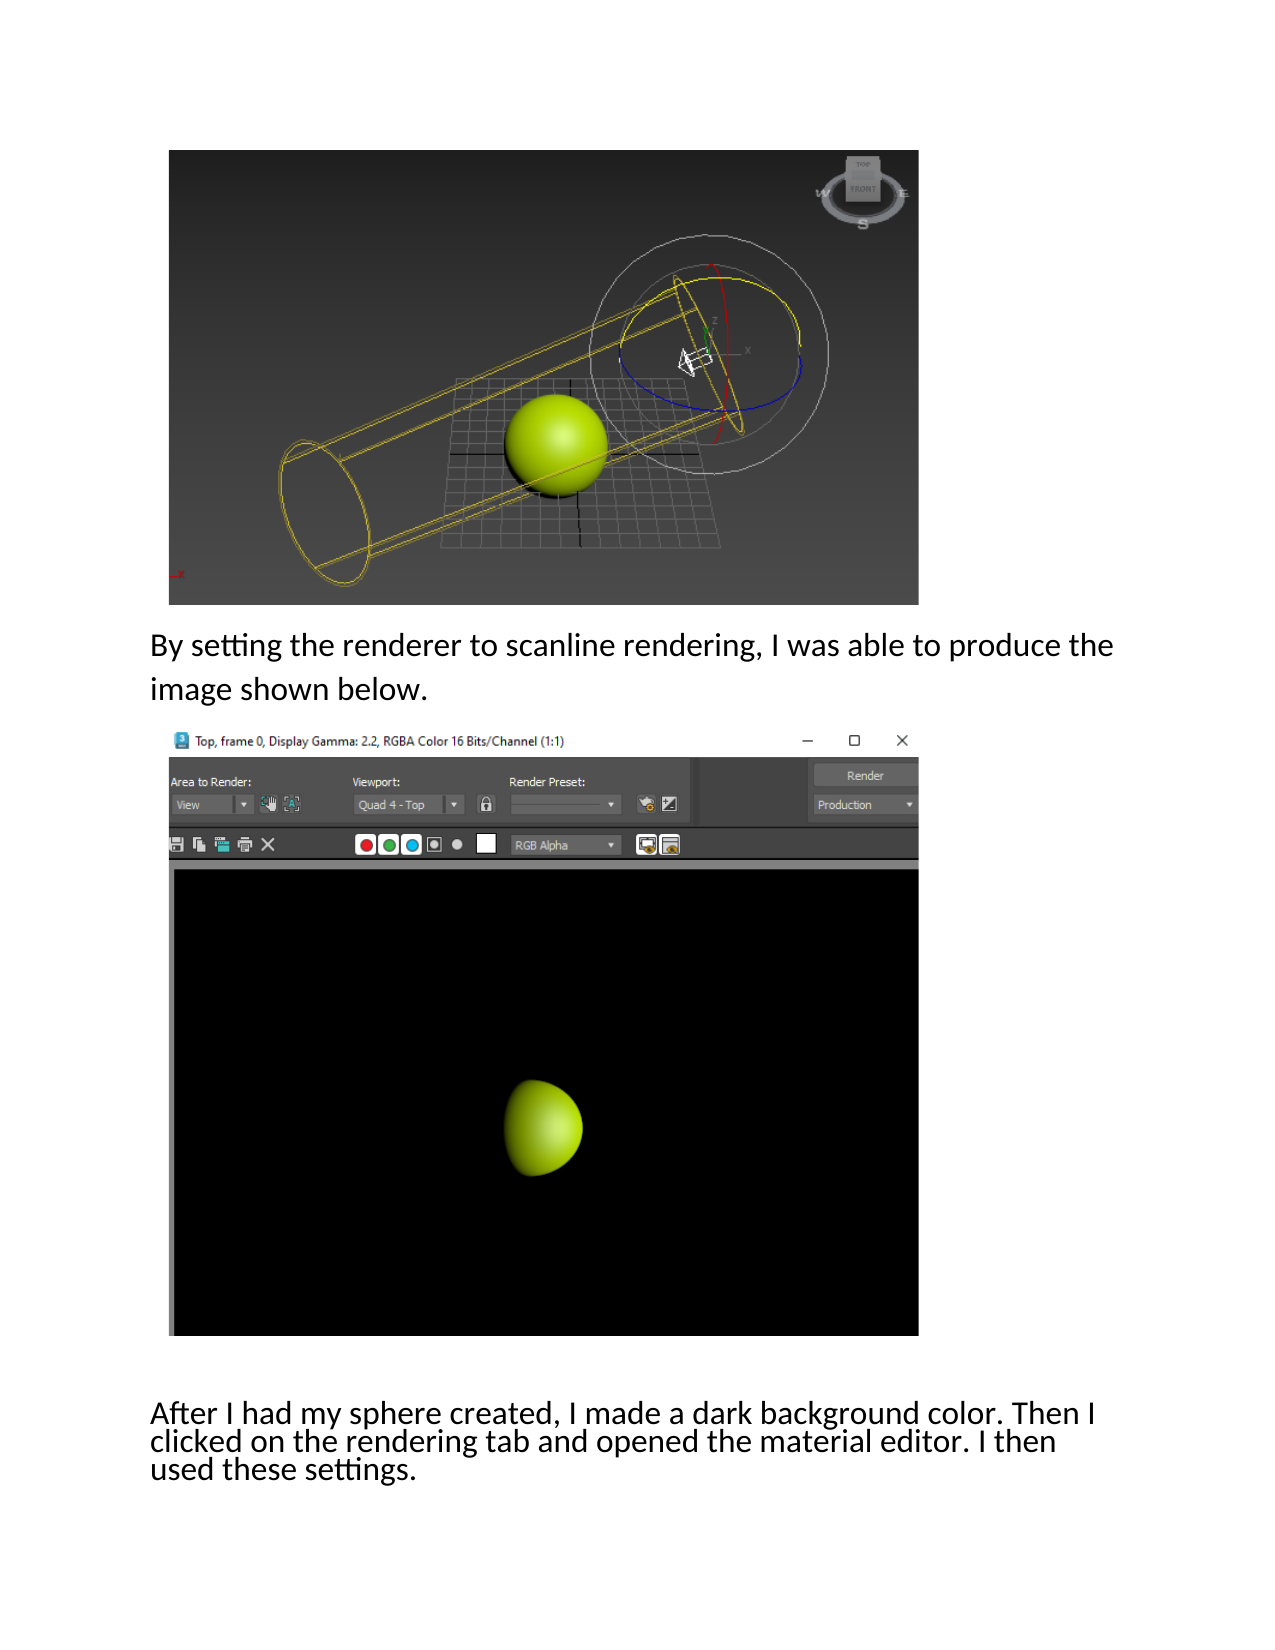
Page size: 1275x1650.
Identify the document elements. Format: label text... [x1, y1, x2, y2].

text By setting the renderer to scanline rendering, I was able to produce the image shown below. [150, 623, 1125, 708]
text After I had my sphere created, I made a dark background color. Then I clicked on the rendering tab and opened the material editor. I then used these settings. [150, 1402, 1125, 1486]
